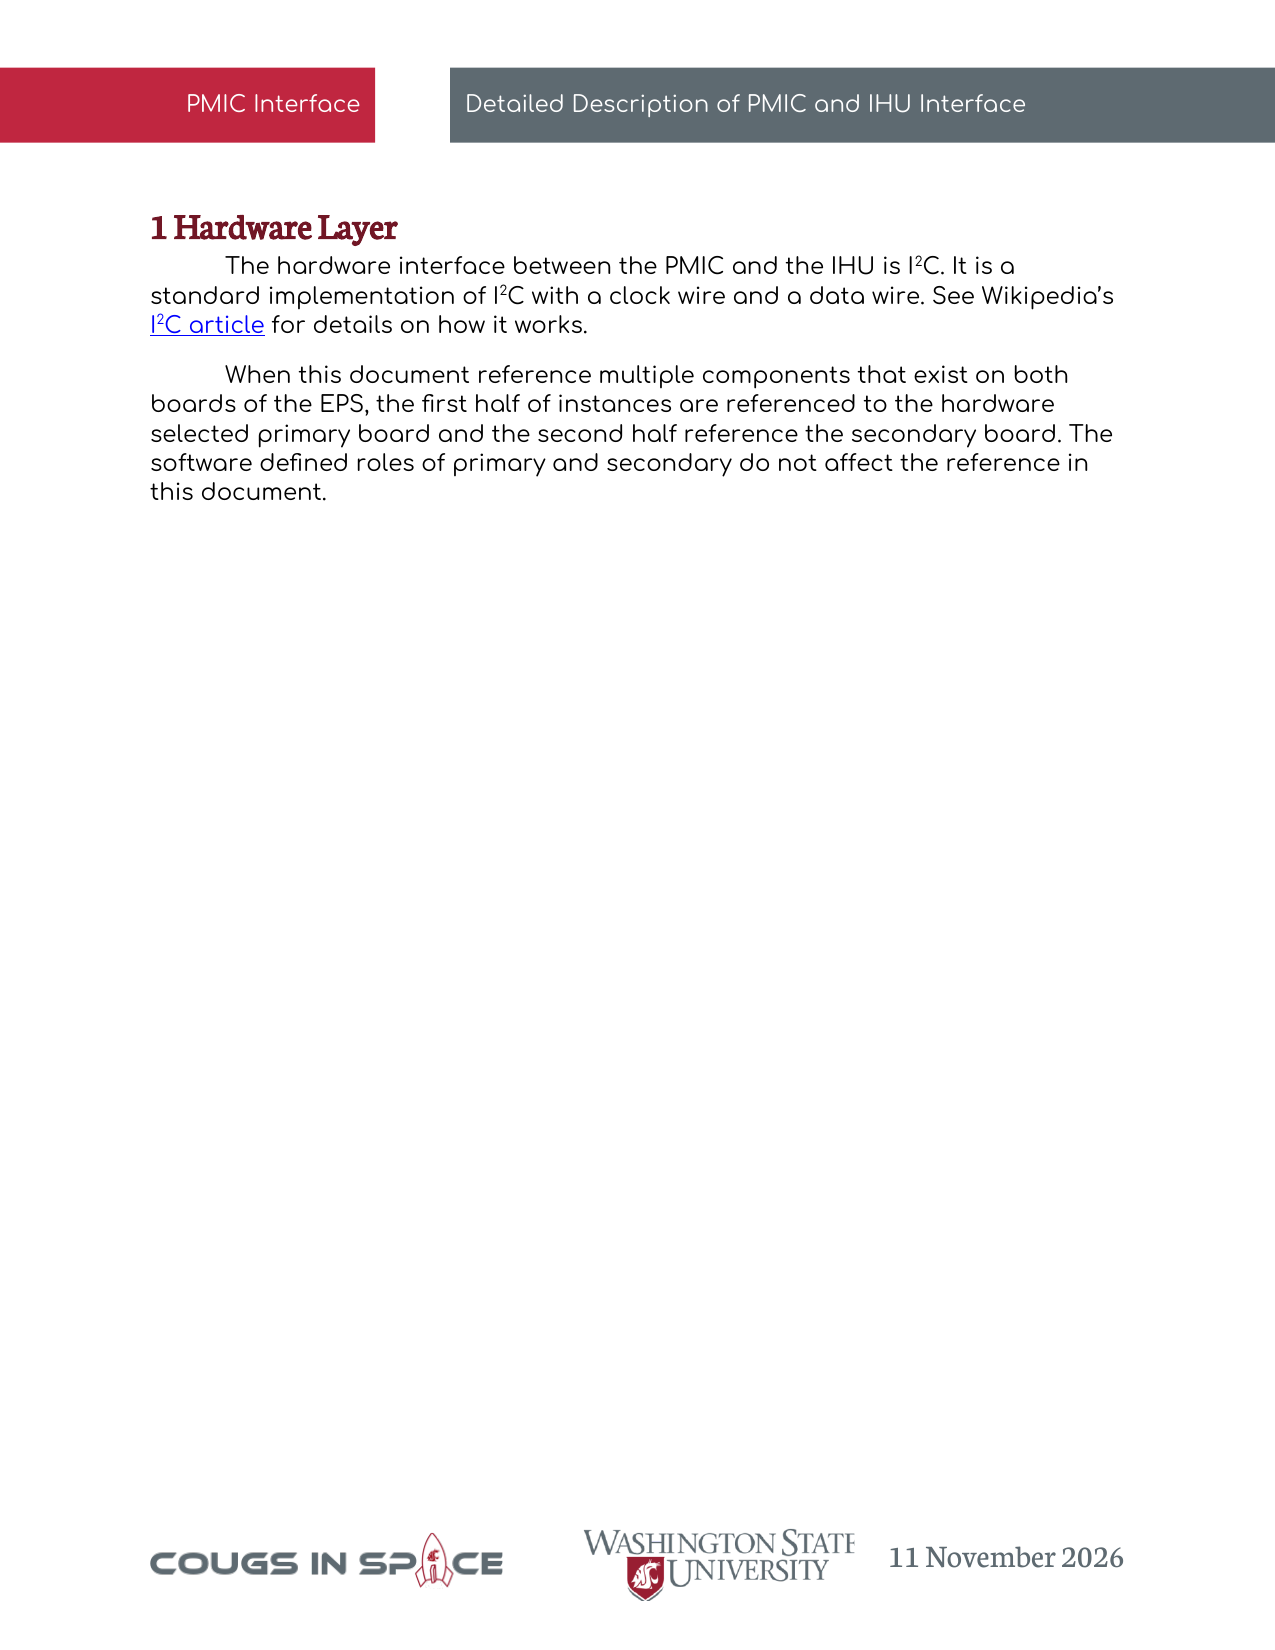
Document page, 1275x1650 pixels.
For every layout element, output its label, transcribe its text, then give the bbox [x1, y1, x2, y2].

picture [150, 1532, 503, 1589]
text The hardware interface between the PMIC and the IHU is I2C. It is a standard implementation of I2C with a clock wire and a data wire. See Wikipedia’s I2C article for details on how it works. [150, 254, 1125, 339]
text When this document reference multiple components that exist on both boards of the EPS, the first half of instances are referenced to the hardware selected primary board and the second half reference the secondary board. The software defined roles of primary and secondary do not affect the reference in this document. [150, 363, 1125, 506]
picture [582, 1528, 854, 1601]
subtitle 1 Hardware Layer [150, 200, 1125, 247]
